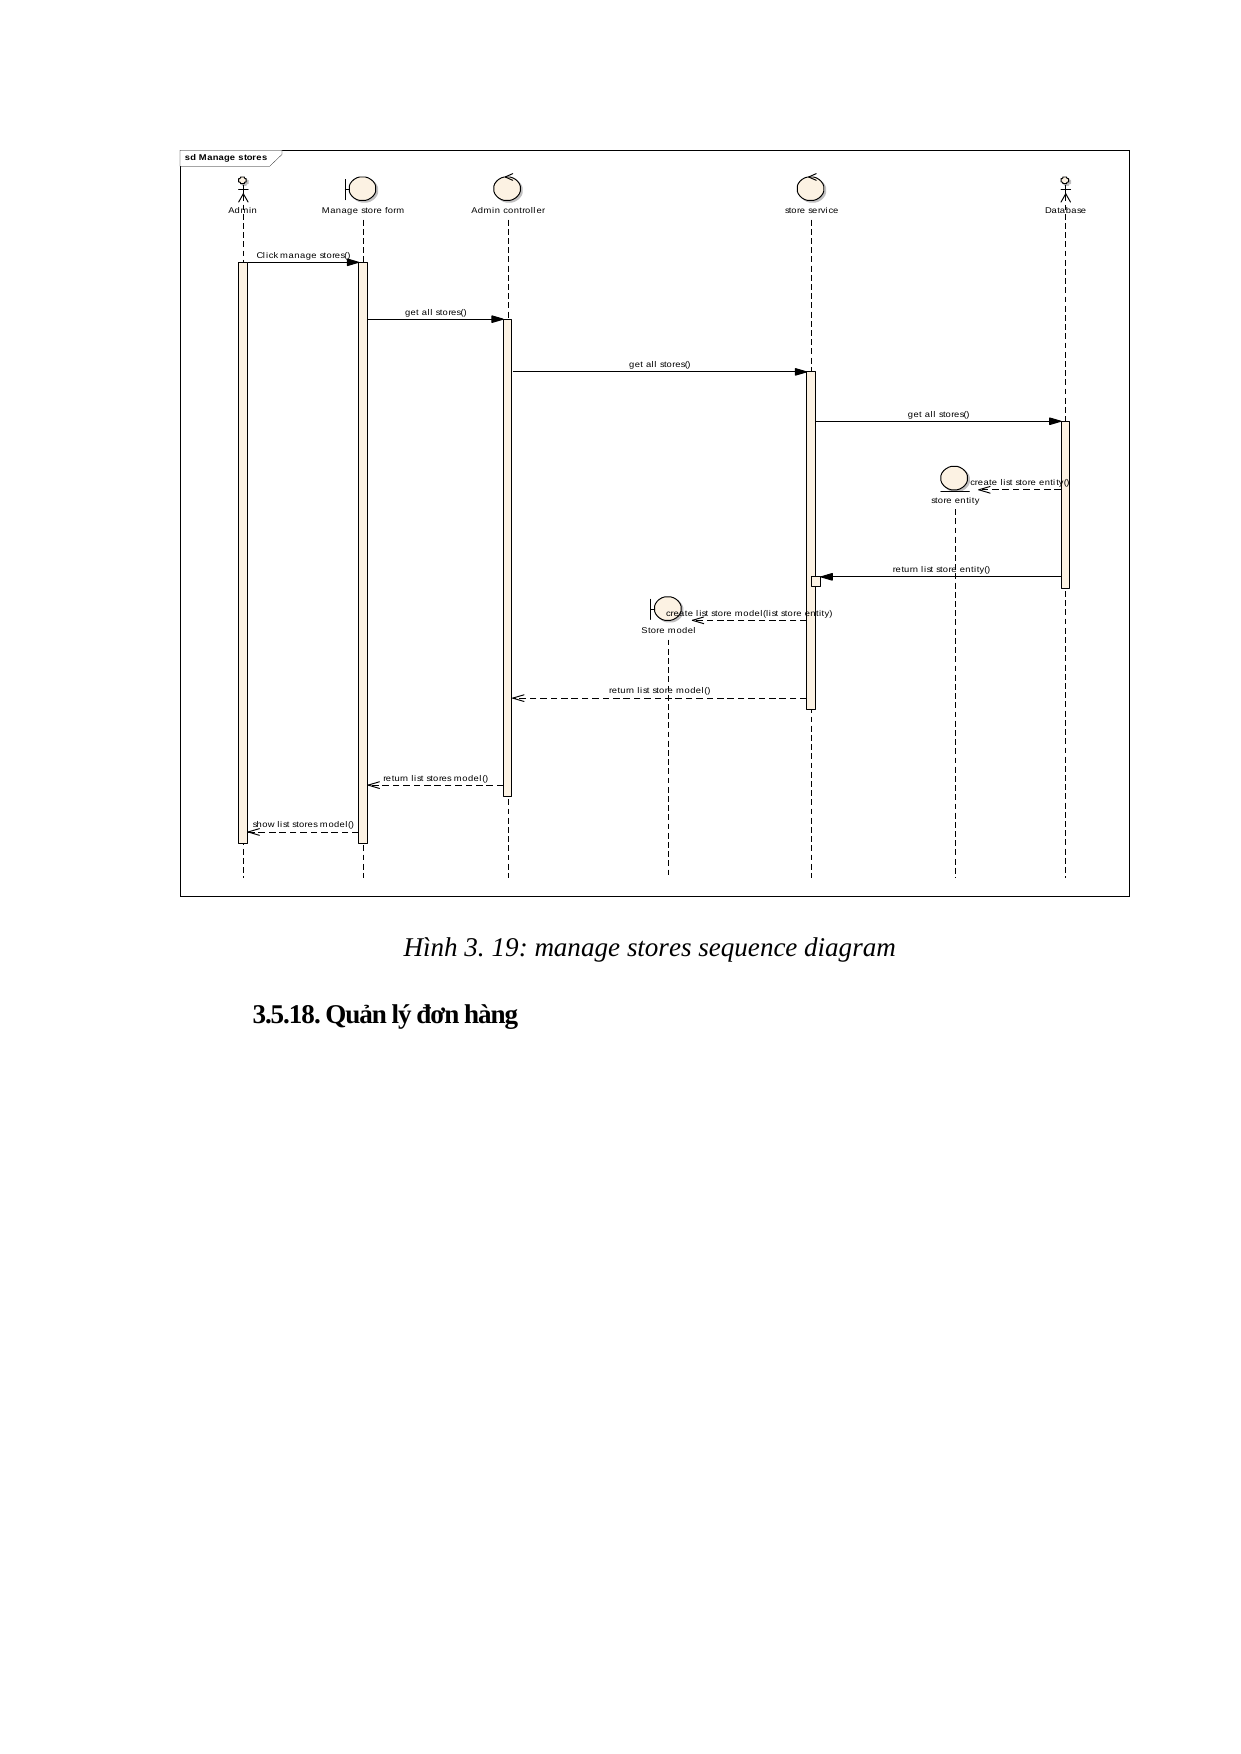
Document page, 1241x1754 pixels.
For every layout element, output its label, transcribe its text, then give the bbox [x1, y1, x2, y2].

text Hình 3. 19: manage stores sequence diagram [177, 931, 1122, 962]
title 3.5.18. Quản lý đơn hàng [177, 998, 1122, 1030]
